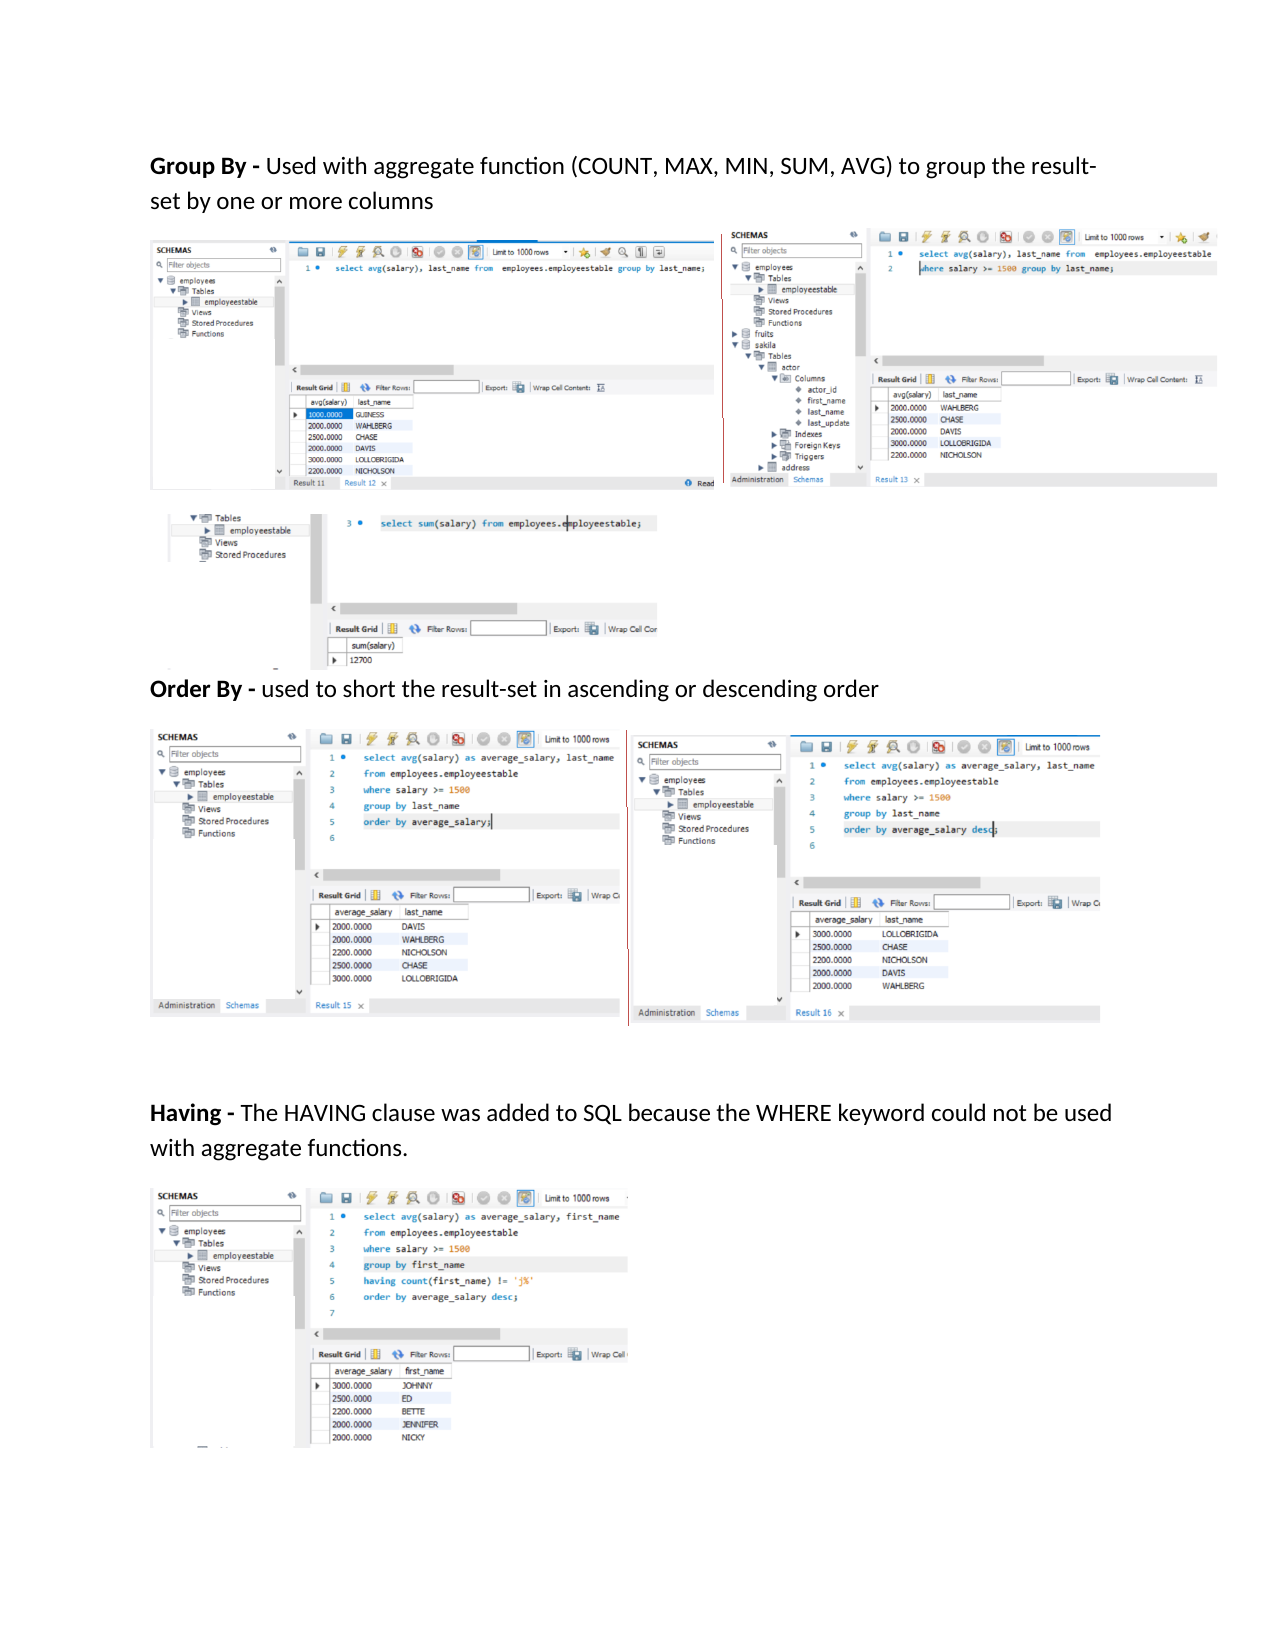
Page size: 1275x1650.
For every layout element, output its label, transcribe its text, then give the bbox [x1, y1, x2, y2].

picture [630, 735, 1101, 1023]
picture [167, 514, 658, 670]
text Group By - Used with aggregate function (COUNT, MAX, MIN, SUM, AVG) to group the result-set by one or more columns [150, 150, 1125, 216]
picture [150, 729, 620, 1017]
text Order By - used to short the result-set in ascending or descending order [150, 674, 1125, 704]
picture [150, 1188, 628, 1448]
picture [150, 240, 714, 490]
text Having - The HAVING clause was added to SQL because the WHERE keyword could not be used with aggregate functions. [150, 1097, 1125, 1163]
picture [730, 228, 1218, 487]
